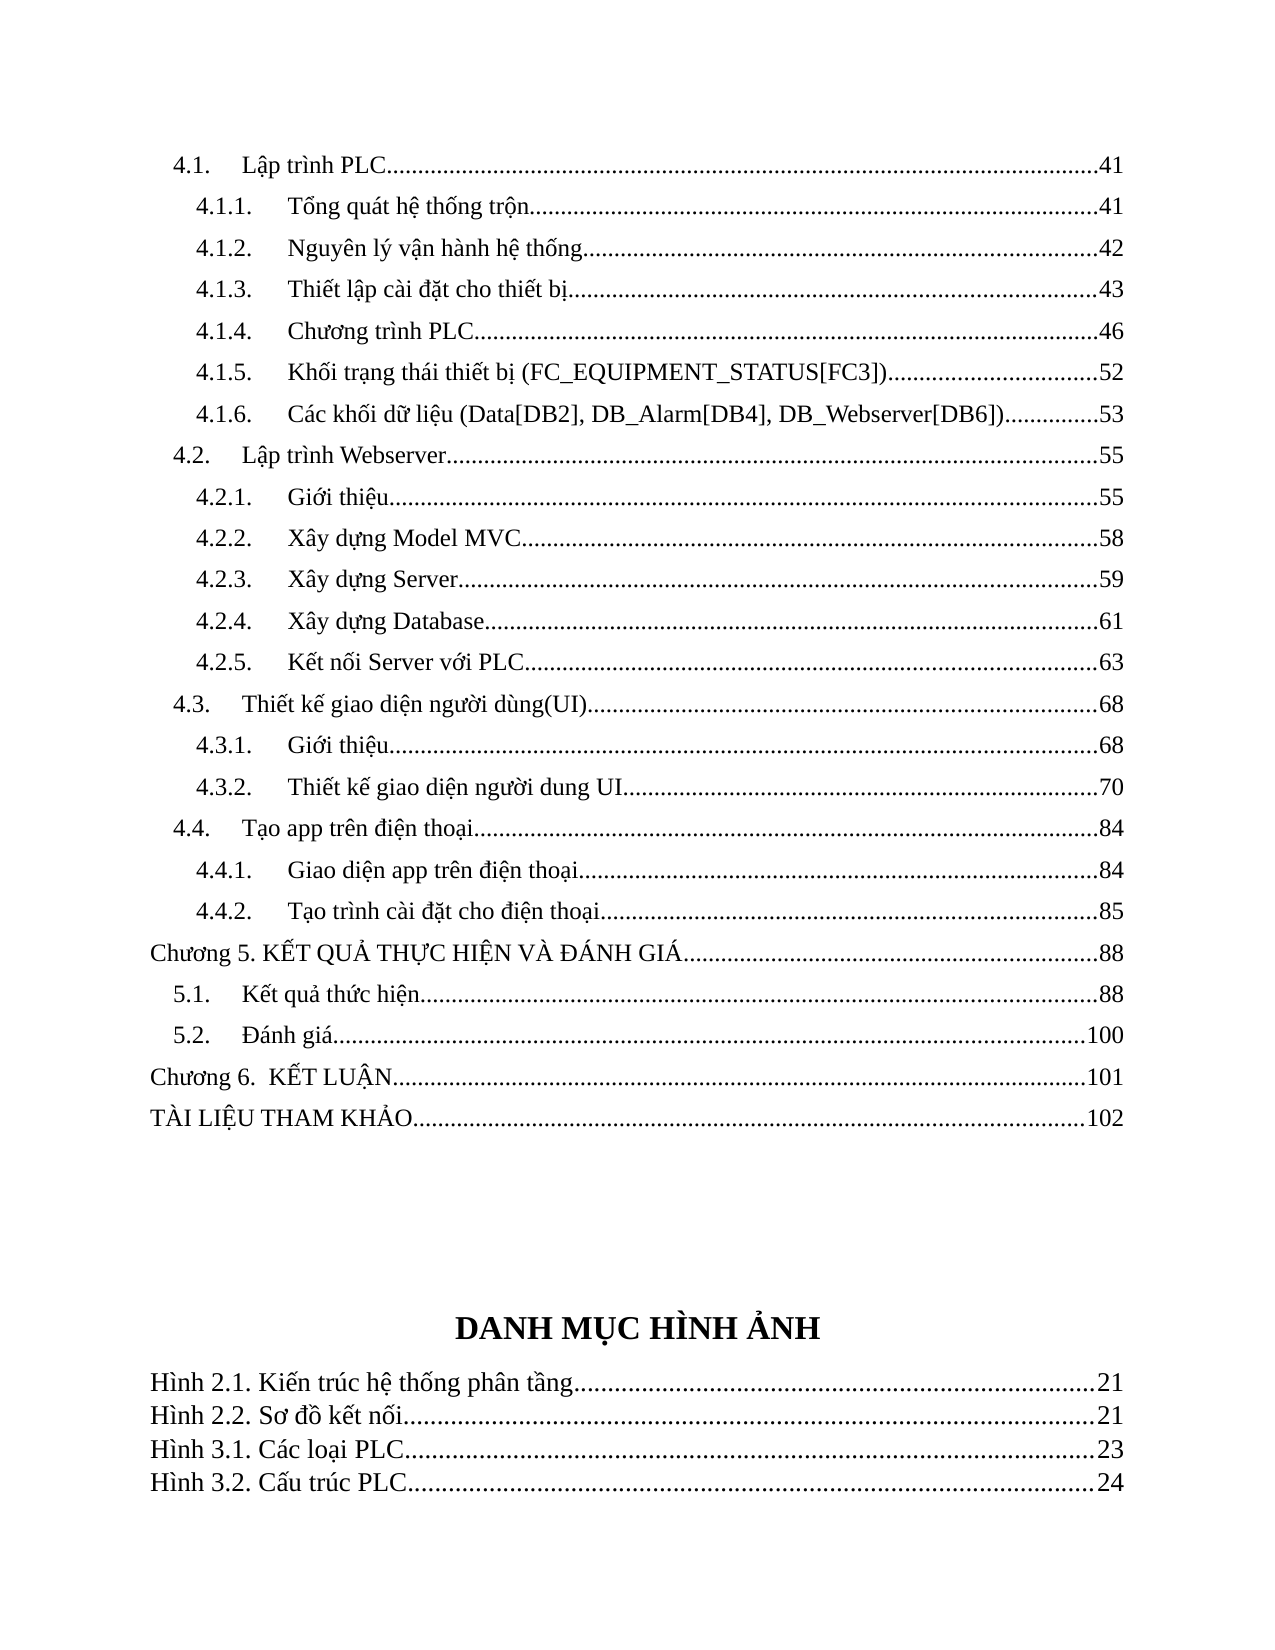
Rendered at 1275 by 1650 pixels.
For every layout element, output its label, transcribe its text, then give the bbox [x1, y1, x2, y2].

text DANH MỤC HÌNH ẢNH [150, 1308, 1125, 1346]
text Hình 3.1. Các loại PLC 23 [150, 1433, 1125, 1464]
text Hình 3.2. Cấu trúc PLC 24 [150, 1467, 1125, 1498]
text Hình 2.1. Kiến trúc hệ thống phân tầng 21 [150, 1366, 1125, 1397]
text Hình 2.2. Sơ đồ kết nối 21 [150, 1399, 1125, 1431]
